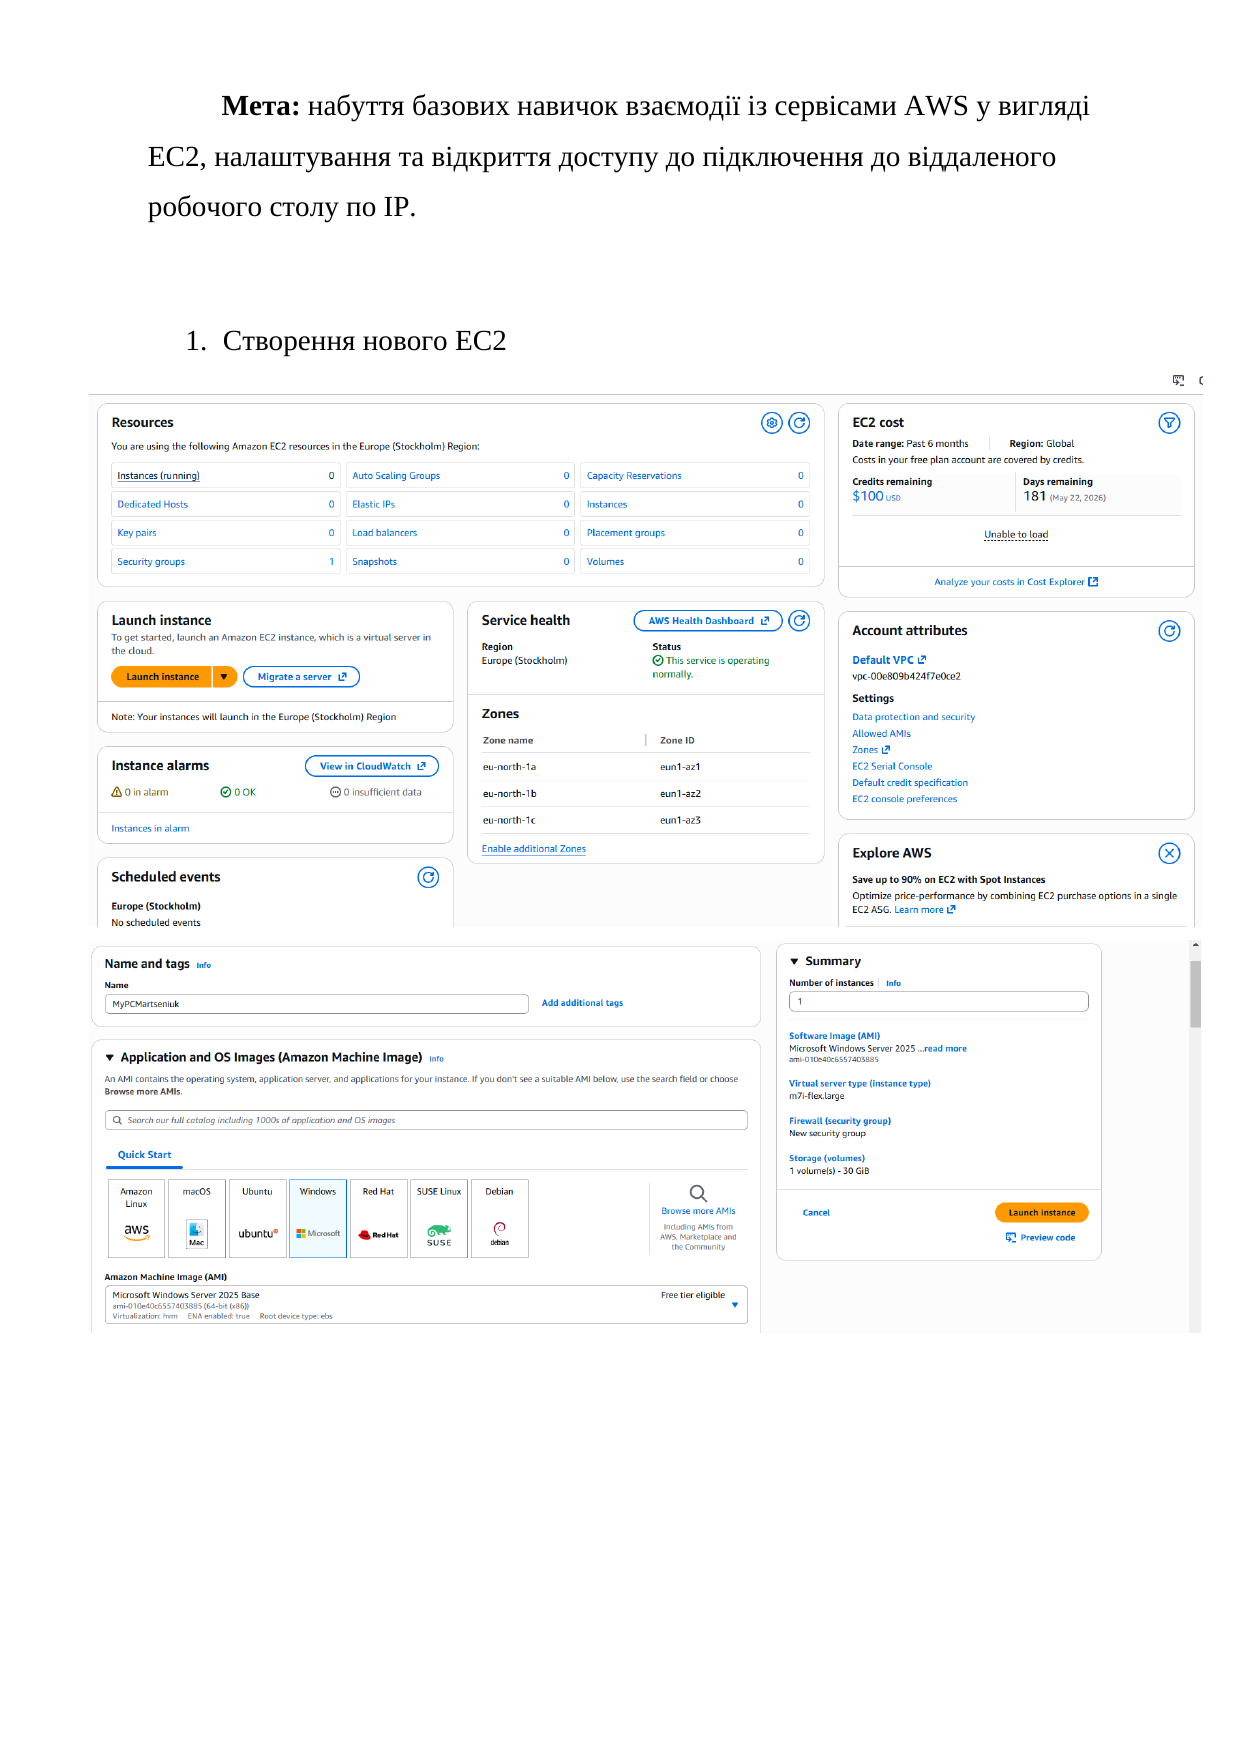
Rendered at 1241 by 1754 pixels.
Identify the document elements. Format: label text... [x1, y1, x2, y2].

picture [88, 373, 1203, 927]
list Створення нового EC2 [185, 323, 1152, 357]
picture [88, 940, 1202, 1333]
text Мета: набуття базових навичок взаємодії із сервісами AWS у вигляді EC2, налаштування та відкриття доступу до підключення до віддаленого робочого столу по IP. [148, 88, 1152, 223]
